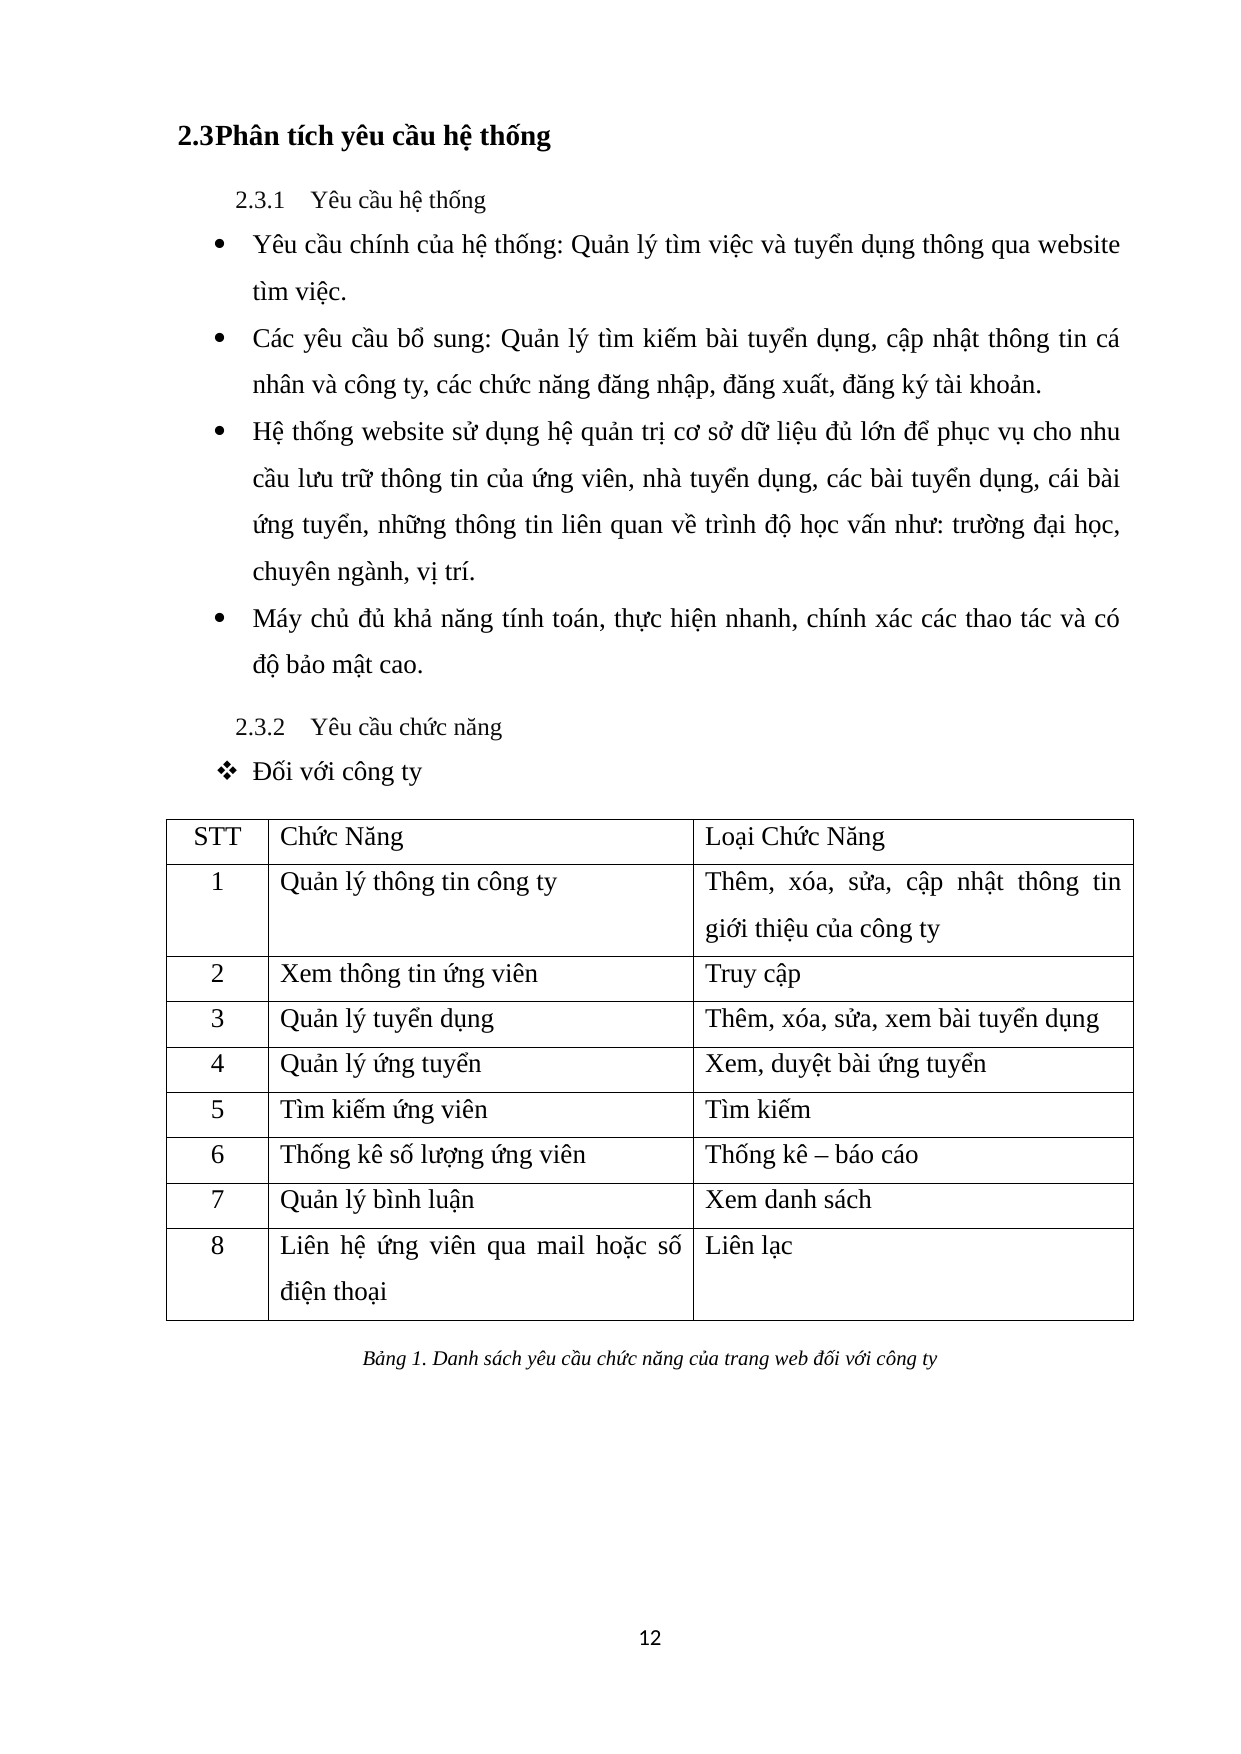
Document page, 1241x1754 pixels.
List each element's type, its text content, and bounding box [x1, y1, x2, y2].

table_cell Liên hệ ứng viên qua mail hoặc số điện thoại [269, 1229, 693, 1320]
table_cell Thêm, xóa, sửa, xem bài tuyển dụng [694, 1002, 1133, 1047]
table_cell 8 [167, 1229, 268, 1320]
subtitle Yêu cầu chức năng [235, 712, 1122, 741]
list Máy chủ đủ khả năng tính toán, thực hiện nhanh, chính xác các thao tác và có độ bảo mật cao. [215, 602, 1122, 680]
table_cell Quản lý tuyển dụng [269, 1002, 693, 1047]
table_cell Quản lý bình luận [269, 1184, 693, 1228]
subtitle Phân tích yêu cầu hệ thống [177, 118, 1122, 152]
table_cell Quản lý ứng tuyển [269, 1048, 693, 1092]
table_cell 5 [167, 1093, 268, 1137]
table_cell Truy cập [694, 957, 1133, 1001]
text Bảng 1. Danh sách yêu cầu chức năng của trang web đối với công ty [177, 1346, 1122, 1370]
table_cell Xem, duyệt bài ứng tuyển [694, 1048, 1133, 1092]
table_cell 1 [167, 865, 268, 956]
table_cell Thống kê – báo cáo [694, 1138, 1133, 1182]
subtitle Yêu cầu hệ thống [235, 185, 1122, 214]
table_cell Thêm, xóa, sửa, cập nhật thông tin giới thiệu của công ty [694, 865, 1133, 956]
table_cell Xem thông tin ứng viên [269, 957, 693, 1001]
table_cell 6 [167, 1138, 268, 1182]
list Đối với công ty [215, 755, 1122, 786]
table_cell 7 [167, 1184, 268, 1228]
table_cell Tìm kiếm ứng viên [269, 1093, 693, 1137]
table_header STT [167, 820, 268, 864]
table_cell 2 [167, 957, 268, 1001]
table_cell 4 [167, 1048, 268, 1092]
table_cell 3 [167, 1002, 268, 1047]
list Các yêu cầu bổ sung: Quản lý tìm kiếm bài tuyển dụng, cập nhật thông tin cá nhân và công ty, các chức năng đăng nhập, đăng xuất, đăng ký tài khoản. [215, 322, 1122, 399]
table_cell Xem danh sách [694, 1184, 1133, 1228]
list Yêu cầu chính của hệ thống: Quản lý tìm việc và tuyển dụng thông qua website tìm việc. [215, 228, 1122, 306]
table_cell Tìm kiếm [694, 1093, 1133, 1137]
table_cell Quản lý thông tin công ty [269, 865, 693, 956]
table_header Chức Năng [269, 820, 693, 864]
table_cell Liên lạc [694, 1229, 1133, 1320]
table_cell Thống kê số lượng ứng viên [269, 1138, 693, 1182]
list Hệ thống website sử dụng hệ quản trị cơ sở dữ liệu đủ lớn để phục vụ cho nhu cầu lưu trữ thông tin của ứng viên, nhà tuyển dụng, các bài tuyển dụng, cái bài ứng tuyển, những thông tin liên quan về trình độ học vấn như: trường đại học, chuyên ngành, vị trí. [215, 415, 1122, 586]
table_header Loại Chức Năng [694, 820, 1133, 864]
